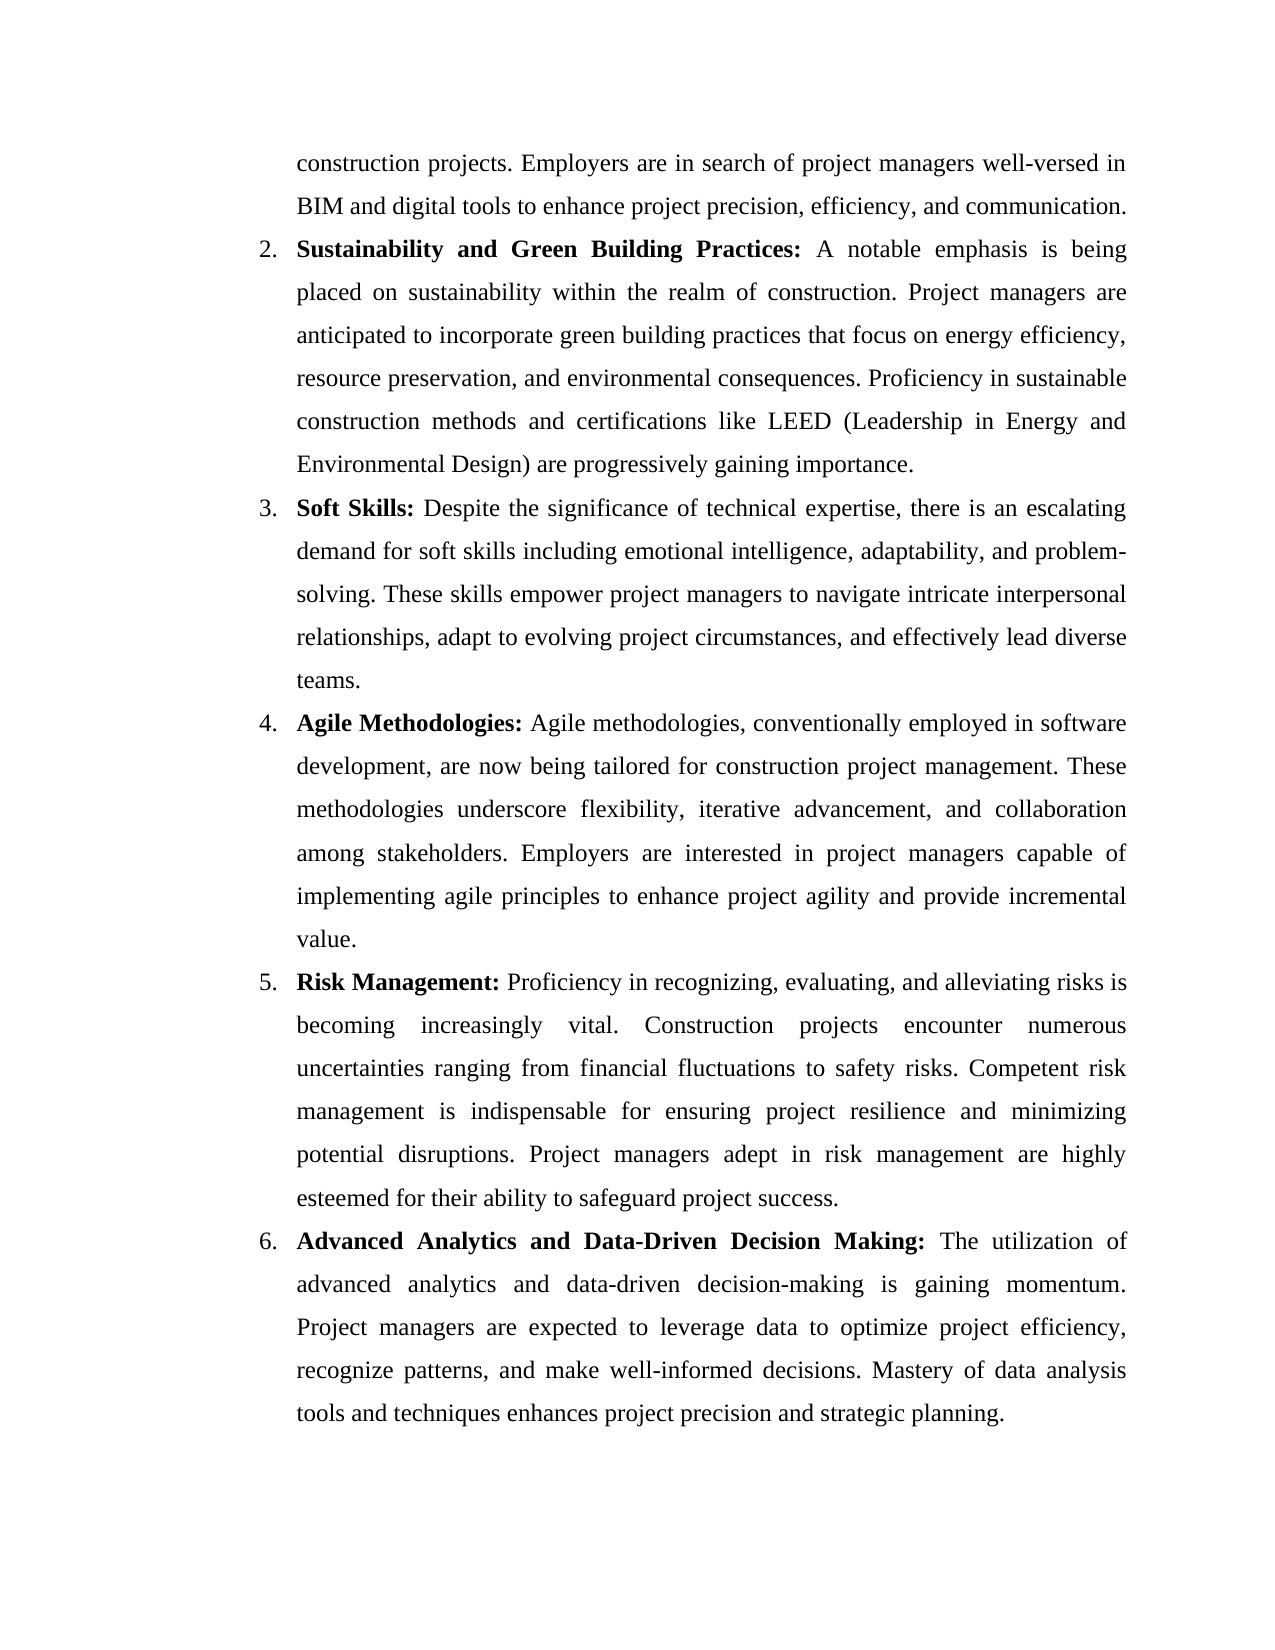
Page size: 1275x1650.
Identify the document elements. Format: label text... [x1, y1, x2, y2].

list Sustainability and Green Building Practices: A notable emphasis is being placed on sustainability within the realm of construction. Project managers are anticipated to incorporate green building practices that focus on energy efficiency, resource preservation, and environmental consequences. Proficiency in sustainable construction methods and certifications like LEED (Leadership in Energy and Environmental Design) are progressively gaining importance. [259, 234, 1127, 478]
list Risk Management: Proficiency in recognizing, evaluating, and alleviating risks is becoming increasingly vital. Construction projects encounter numerous uncertainties ranging from financial fluctuations to safety risks. Competent risk management is indispensable for ensuring project resilience and minimizing potential disruptions. Project managers adept in risk management are highly esteemed for their ability to safeguard project success. [259, 967, 1127, 1211]
list Soft Skills: Despite the significance of technical expertise, there is an escalating demand for soft skills including emotional intelligence, adaptability, and problem-solving. These skills empower project managers to navigate intricate interpersonal relationships, adapt to evolving project circumstances, and effectively lead diverse teams. [259, 493, 1127, 694]
list Advanced Analytics and Data-Driven Decision Making: The utilization of advanced analytics and data-driven decision-making is gaining momentum. Project managers are expected to leverage data to optimize project efficiency, recognize patterns, and make well-informed decisions. Mastery of data analysis tools and techniques enhances project precision and strategic planning. [259, 1226, 1127, 1427]
list Agile Methodologies: Agile methodologies, conventionally employed in software development, are now being tailored for construction project management. These methodologies underscore flexibility, iterative advancement, and collaboration among stakeholders. Employers are interested in project managers capable of implementing agile principles to enhance project agility and provide incremental value. [259, 708, 1127, 953]
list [259, 148, 1127, 219]
